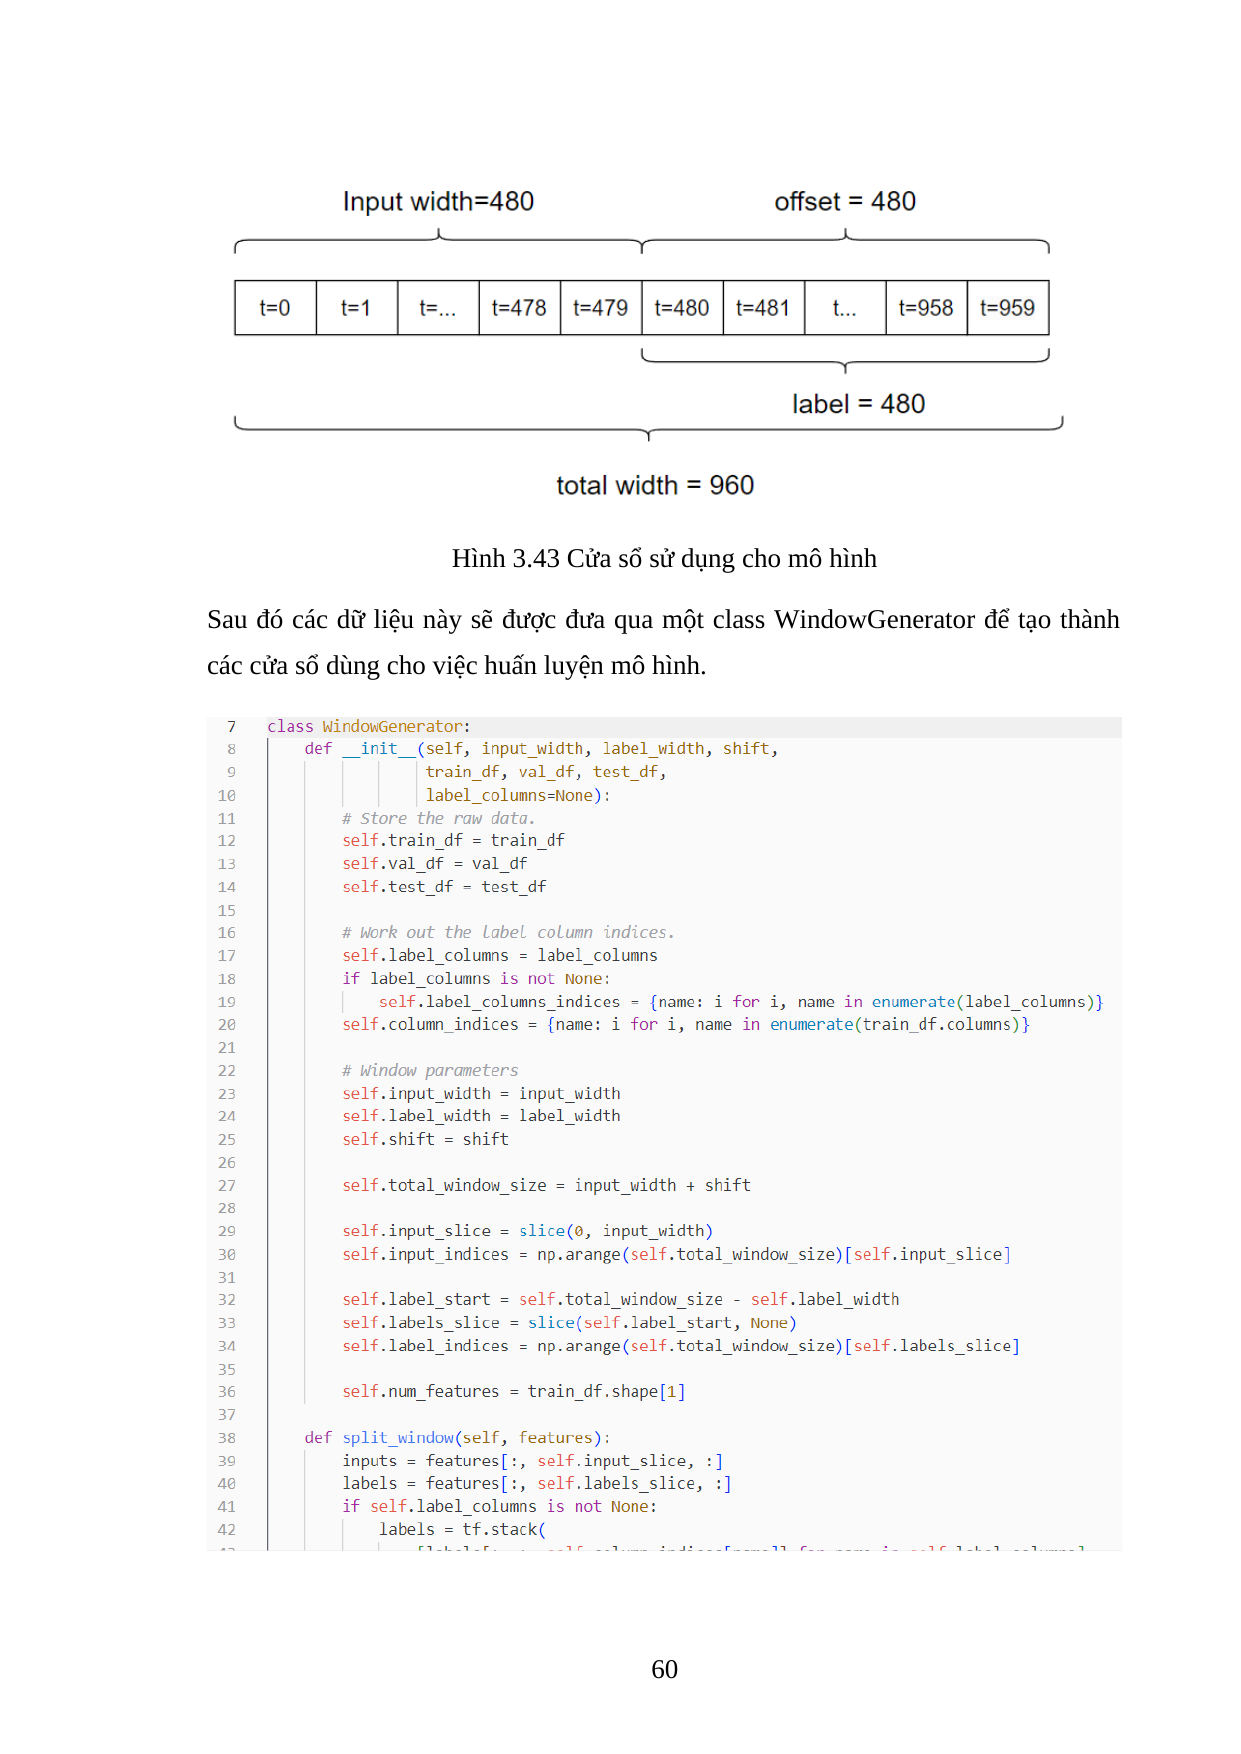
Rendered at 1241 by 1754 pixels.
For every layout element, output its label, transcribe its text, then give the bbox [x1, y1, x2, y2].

picture [206, 717, 1123, 1551]
text Sau đó các dữ liệu này sẽ được đưa qua một class WindowGenerator để tạo thành các cửa sổ dùng cho việc huấn luyện mô hình. [207, 603, 1122, 681]
picture [213, 177, 1092, 514]
